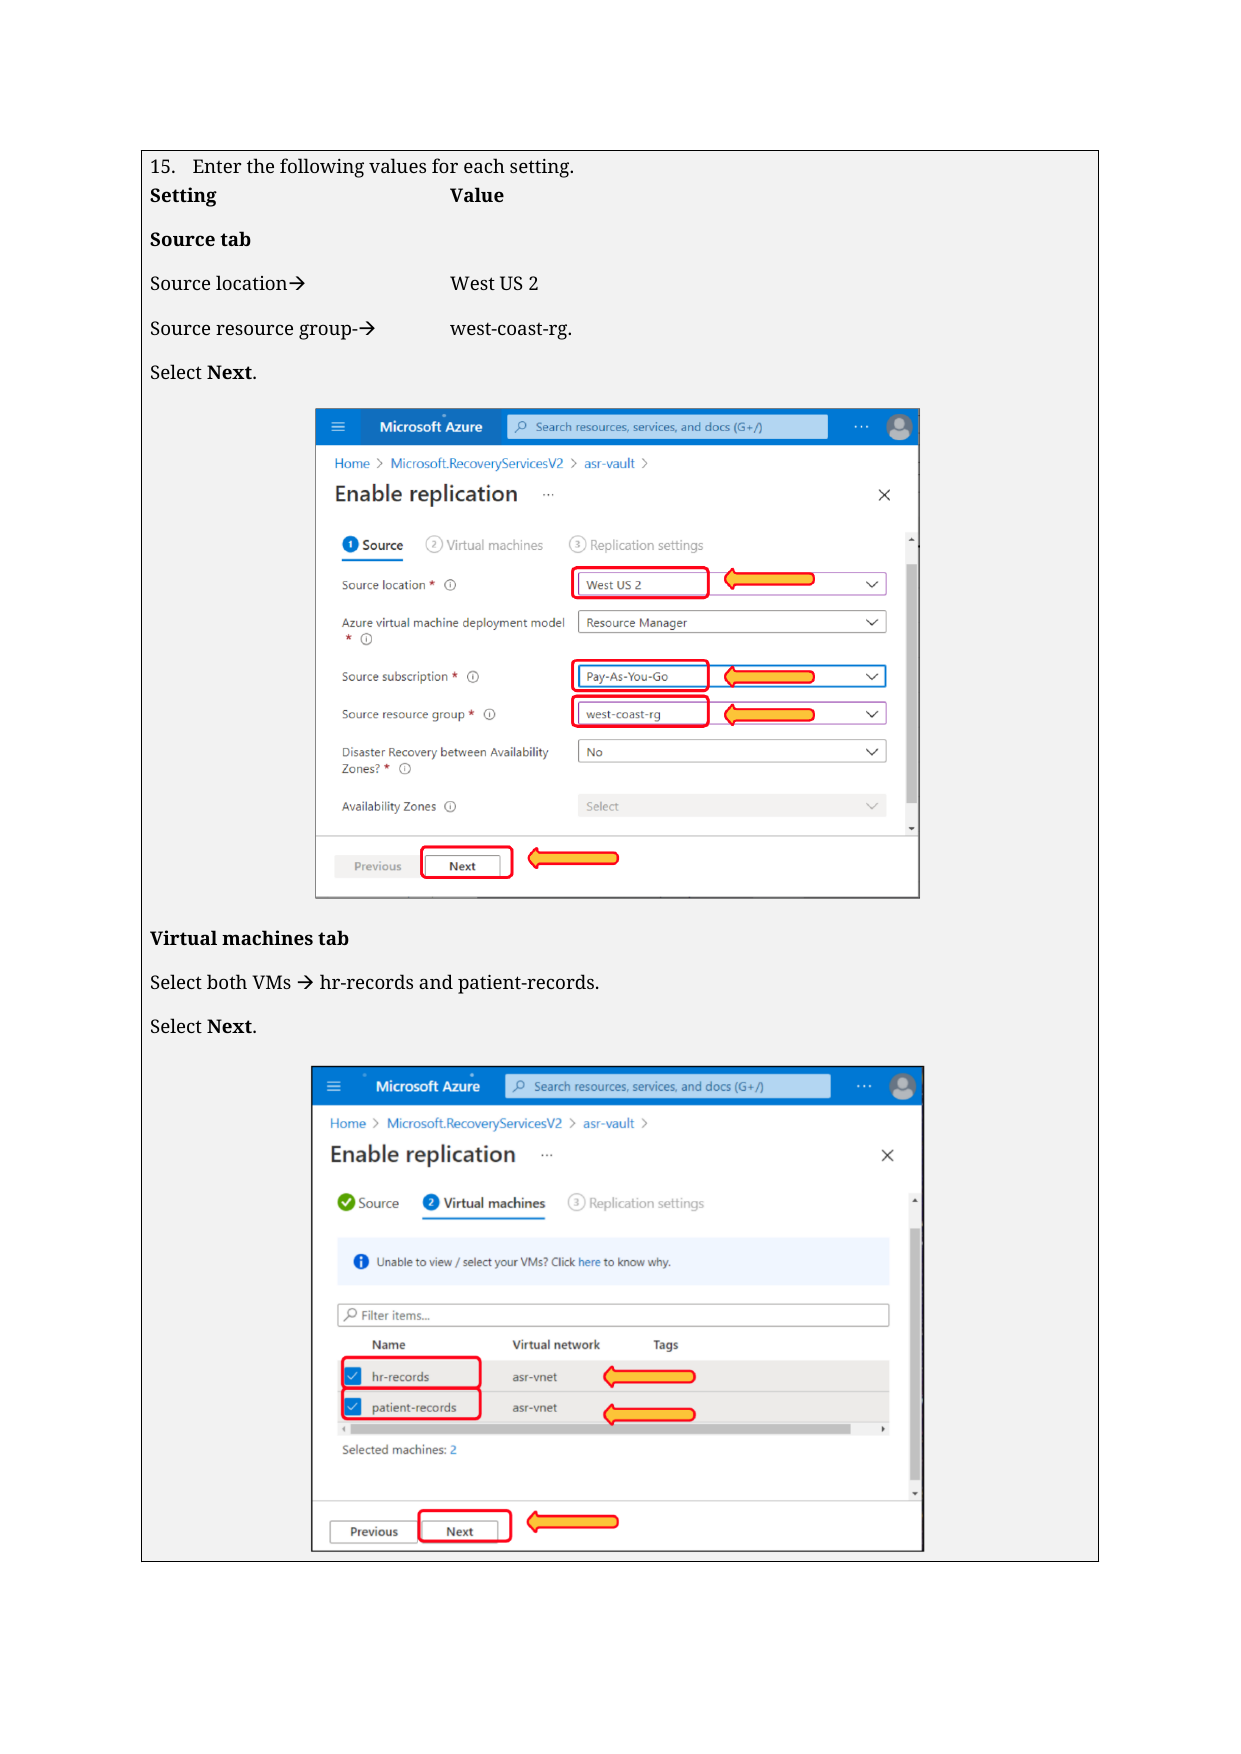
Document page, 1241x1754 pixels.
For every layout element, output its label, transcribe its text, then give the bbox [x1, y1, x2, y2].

text Virtual machines tab [142, 922, 1098, 951]
text Select Next. [142, 356, 1098, 384]
picture [306, 1057, 934, 1560]
text Select Next. [142, 1011, 1098, 1039]
text Setting Value [142, 179, 1098, 208]
text Source tab [142, 223, 1098, 252]
text Source location West US 2 [142, 268, 1098, 296]
text Select both VMs hr-records and patient-records. [142, 966, 1098, 995]
list Enter the following values for each setting. [142, 151, 1098, 179]
picture [310, 403, 931, 907]
text Source resource group- west-coast-rg. [142, 312, 1098, 340]
